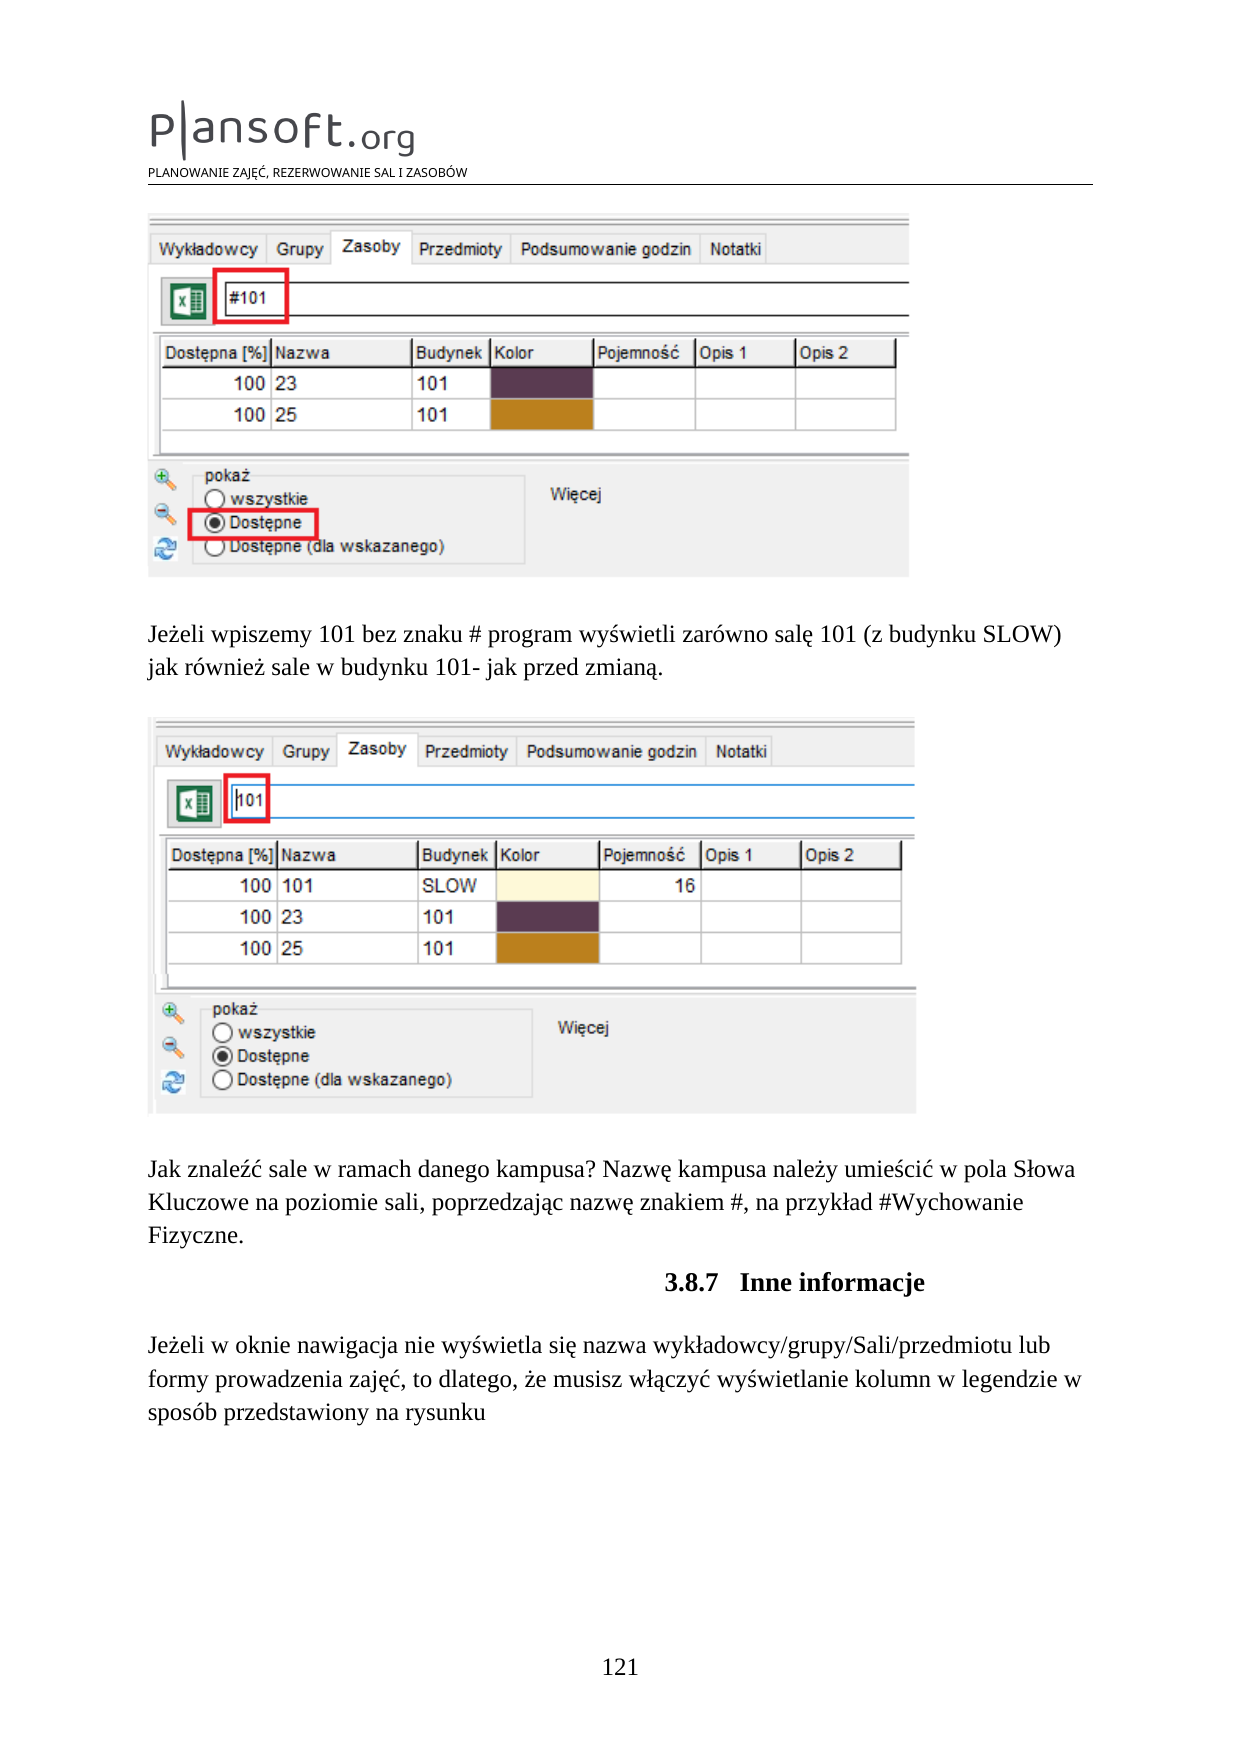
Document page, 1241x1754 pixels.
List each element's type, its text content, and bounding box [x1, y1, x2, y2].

picture [147, 213, 914, 582]
picture [147, 717, 918, 1117]
subtitle Inne informacje [664, 1266, 1093, 1297]
picture [147, 73, 418, 165]
text Jeżeli w oknie nawigacja nie wyświetla się nazwa wykładowcy/grupy/Sali/przedmiotu lub formy prowadzenia zajęć, to dlatego, że musisz włączyć wyświetlanie kolumn w legendzie w sposób przedstawiony na rysunku [148, 1331, 1093, 1425]
text Jak znaleźć sale w ramach danego kampusa? Nazwę kampusa należy umieścić w pola Słowa Kluczowe na poziomie sali, poprzedzając nazwę znakiem #, na przykład #Wychowanie Fizyczne. [148, 1154, 1093, 1249]
text Jeżeli wpiszemy 101 bez znaku # program wyświetli zarówno salę 101 (z budynku SLOW) jak również sale w budynku 101- jak przed zmianą. [148, 619, 1093, 680]
